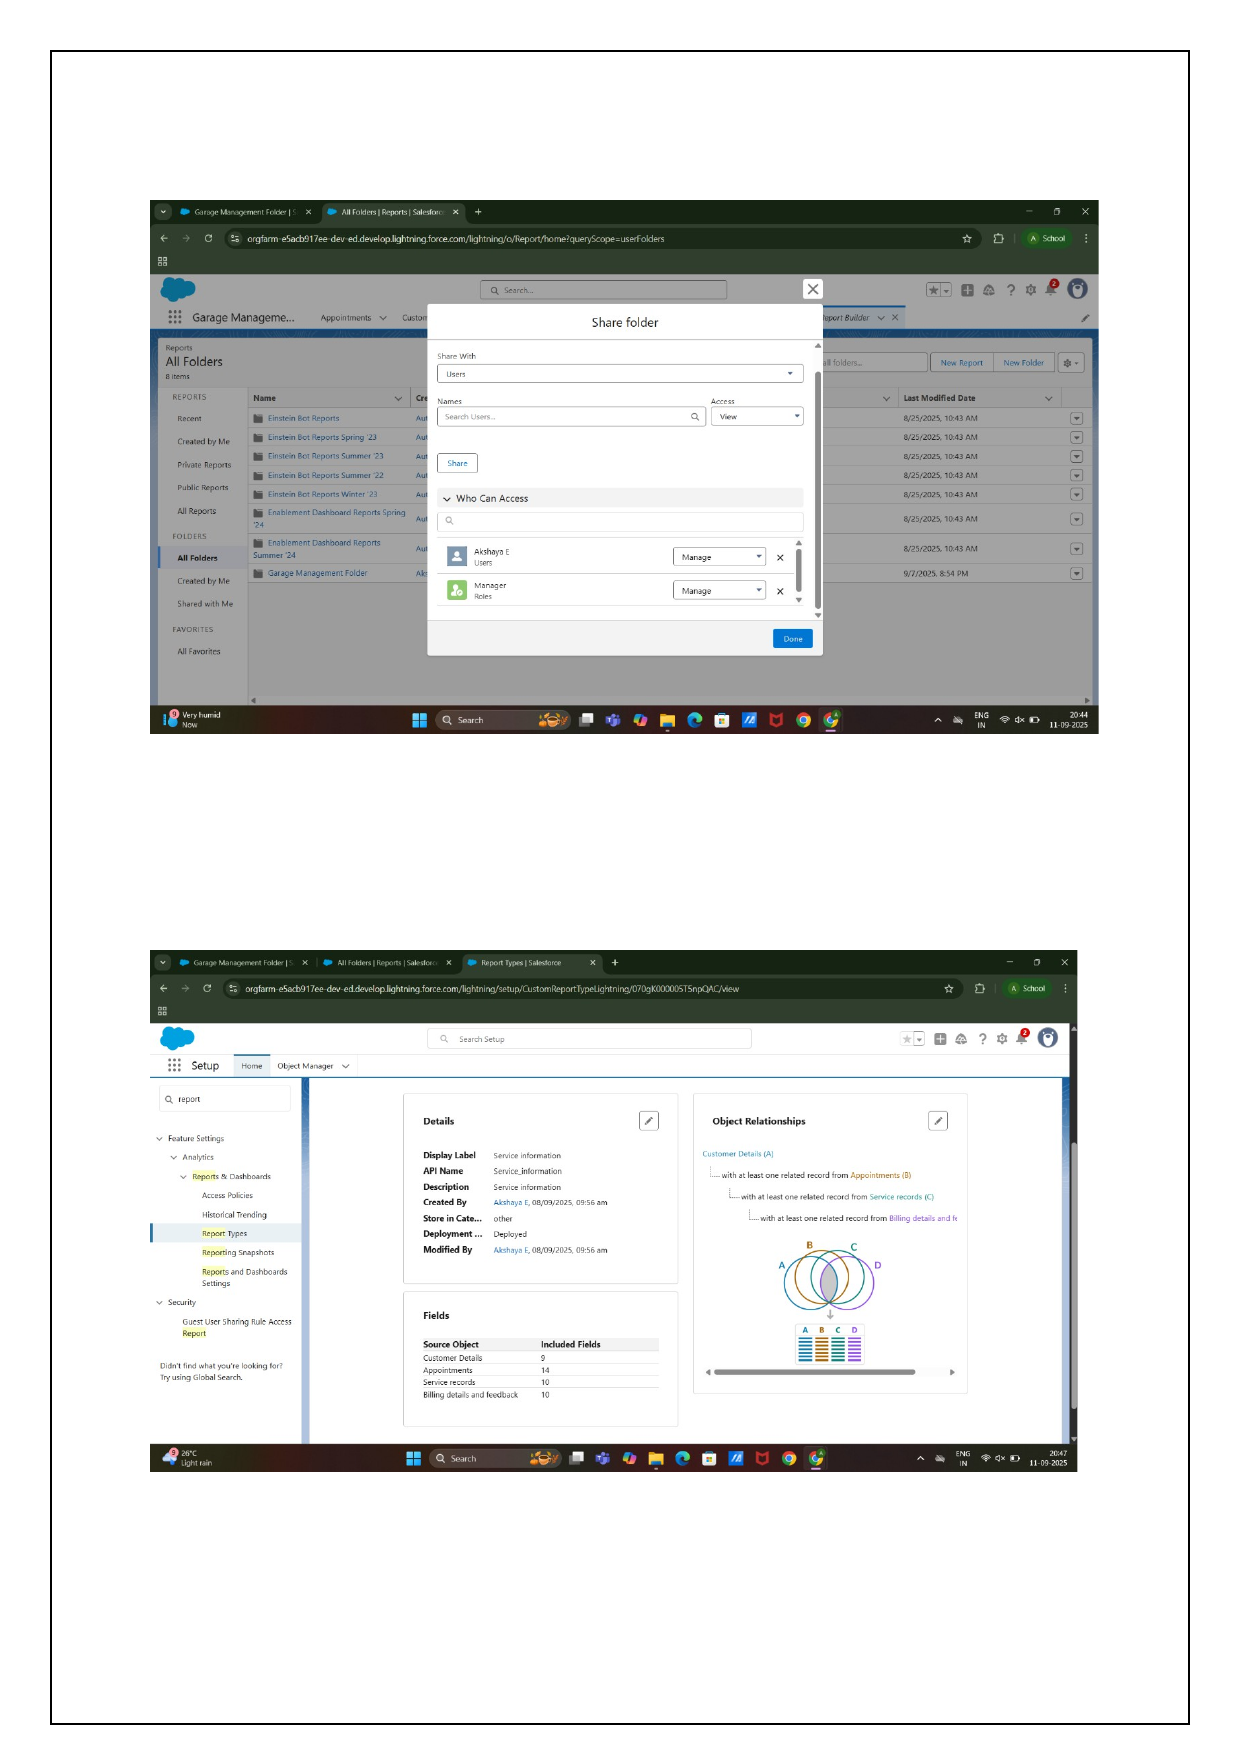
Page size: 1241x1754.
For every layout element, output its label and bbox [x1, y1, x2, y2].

picture [150, 200, 1099, 734]
picture [150, 950, 1078, 1472]
